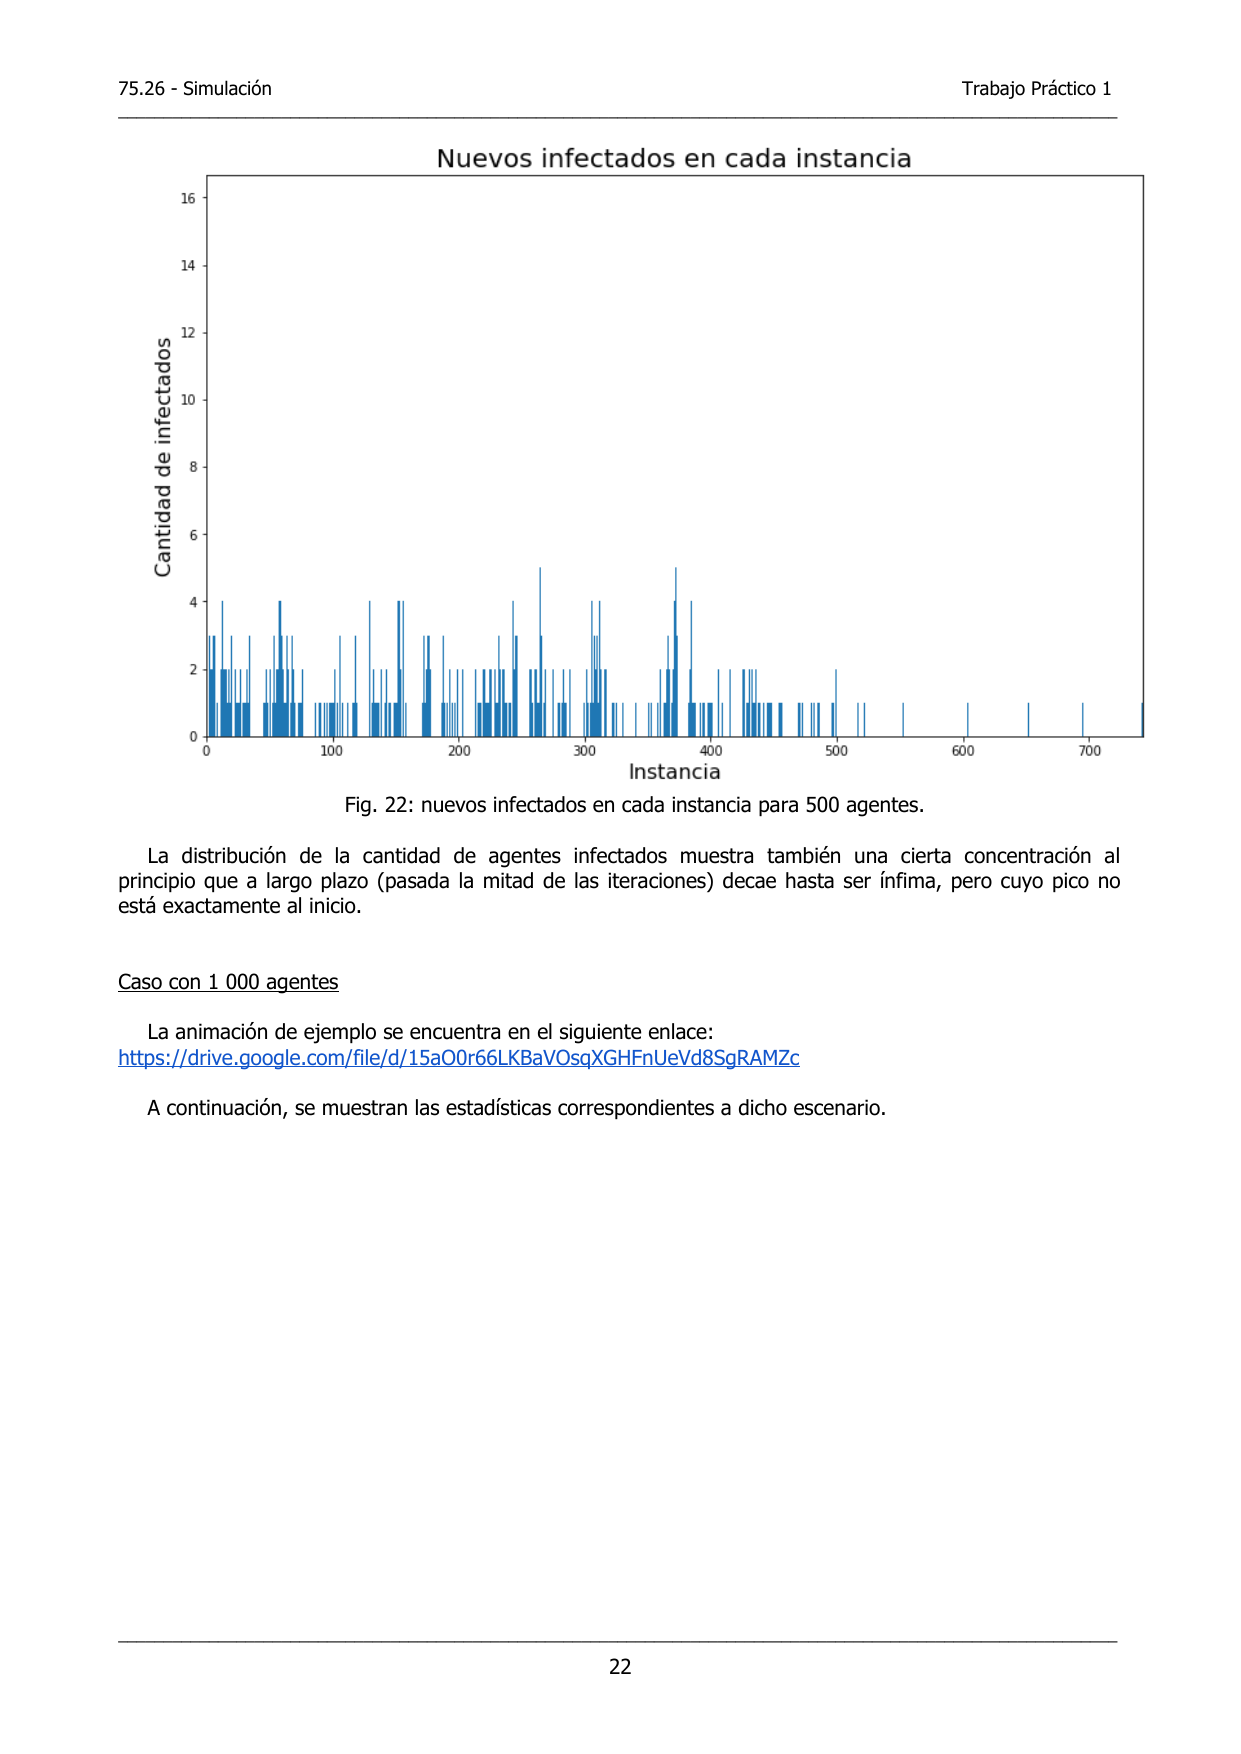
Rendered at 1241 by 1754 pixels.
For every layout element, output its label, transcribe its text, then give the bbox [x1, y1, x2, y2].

text La animación de ejemplo se encuentra en el siguiente enlace: [118, 1019, 1122, 1044]
text A continuación, se muestran las estadísticas correspondientes a dicho escenario. [118, 1094, 1122, 1120]
text La distribución de la cantidad de agentes infectados muestra también una cierta concentración al principio que a largo plazo (pasada la mitad de las iteraciones) decae hasta ser ínfima, pero cuyo pico no está exactamente al inicio. [118, 842, 1122, 918]
picture [147, 140, 1152, 792]
text https://drive.google.com/file/d/15aO0r66LKBaVOsqXGHFnUeVd8SgRAMZc [118, 1044, 1122, 1069]
text Fig. 22: nuevos infectados en cada instancia para 500 agentes. [118, 792, 1122, 817]
text Caso con 1 000 agentes [118, 968, 1122, 994]
